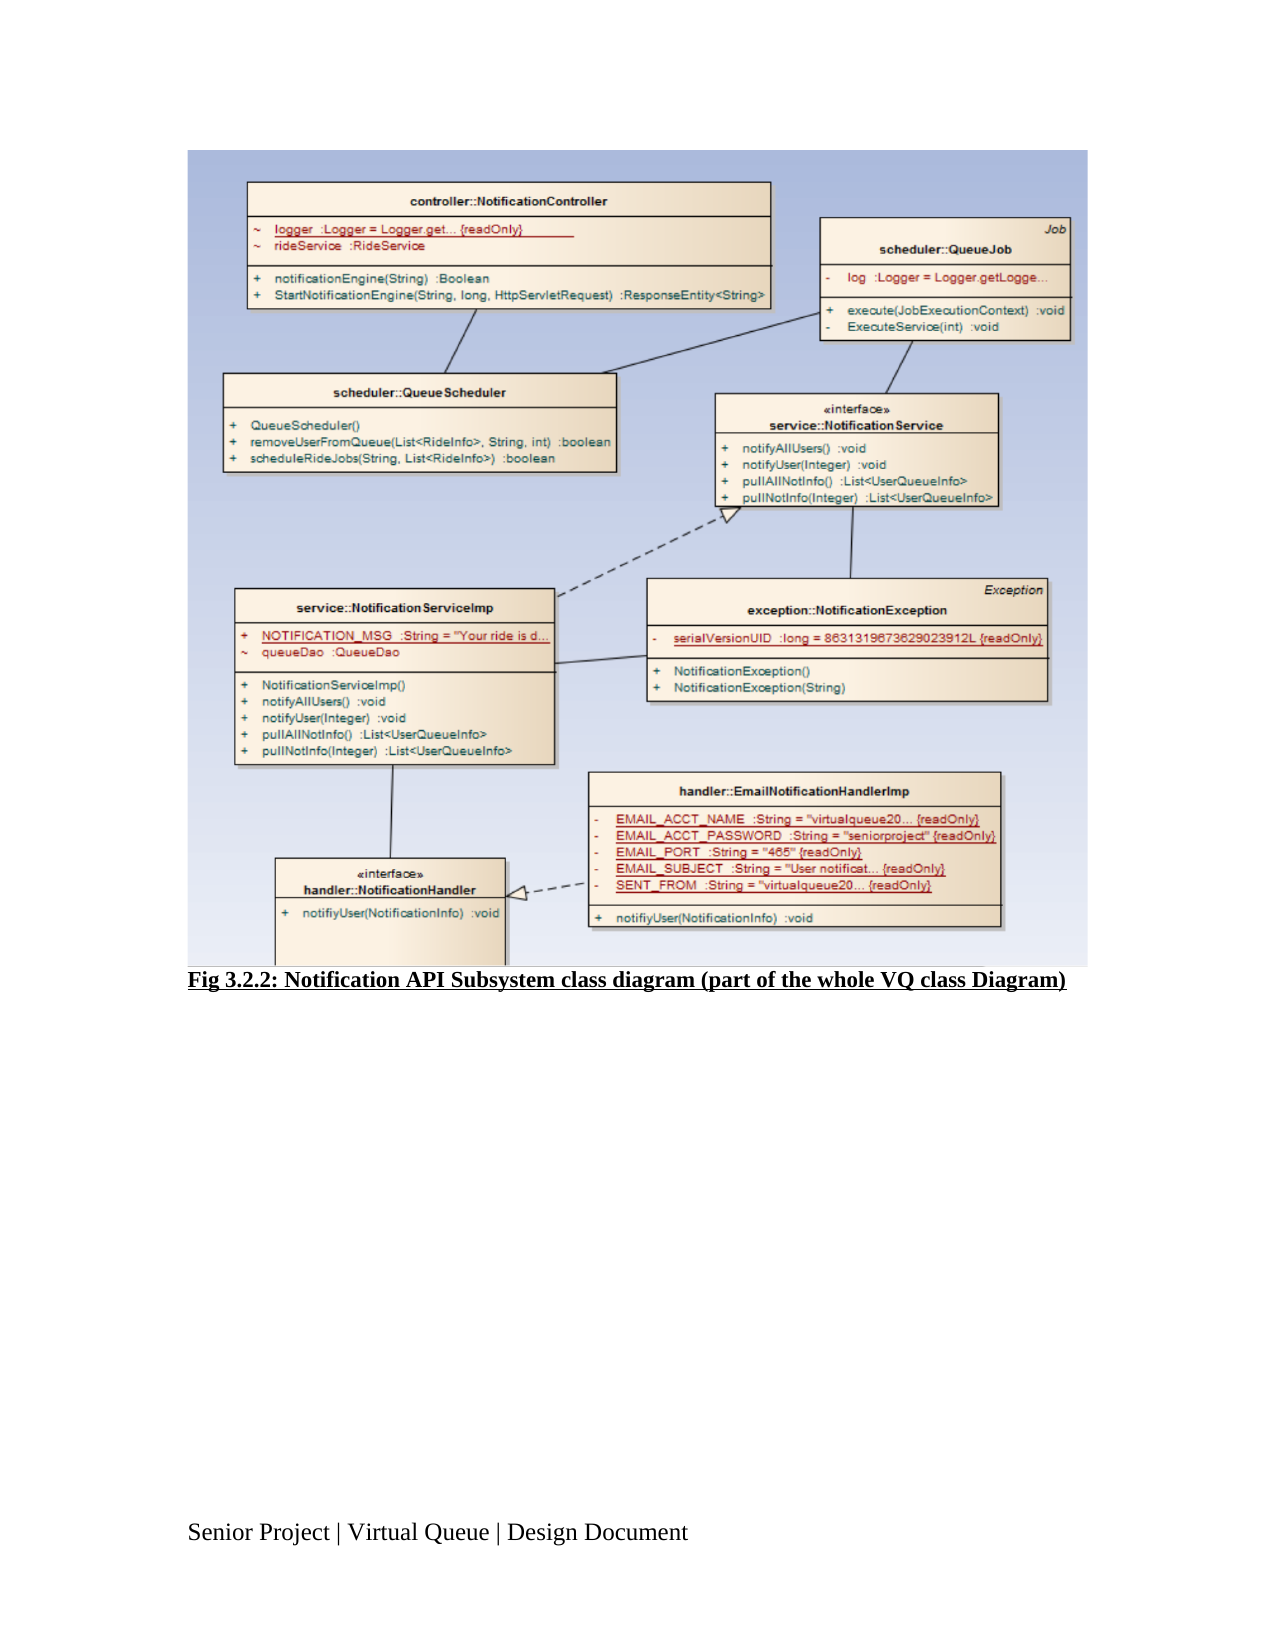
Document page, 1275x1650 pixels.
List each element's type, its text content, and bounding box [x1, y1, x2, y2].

text Fig 3.2.2: Notification API Subsystem class diagram (part of the whole VQ class Diagram) [187, 967, 1087, 993]
picture [187, 150, 1088, 967]
